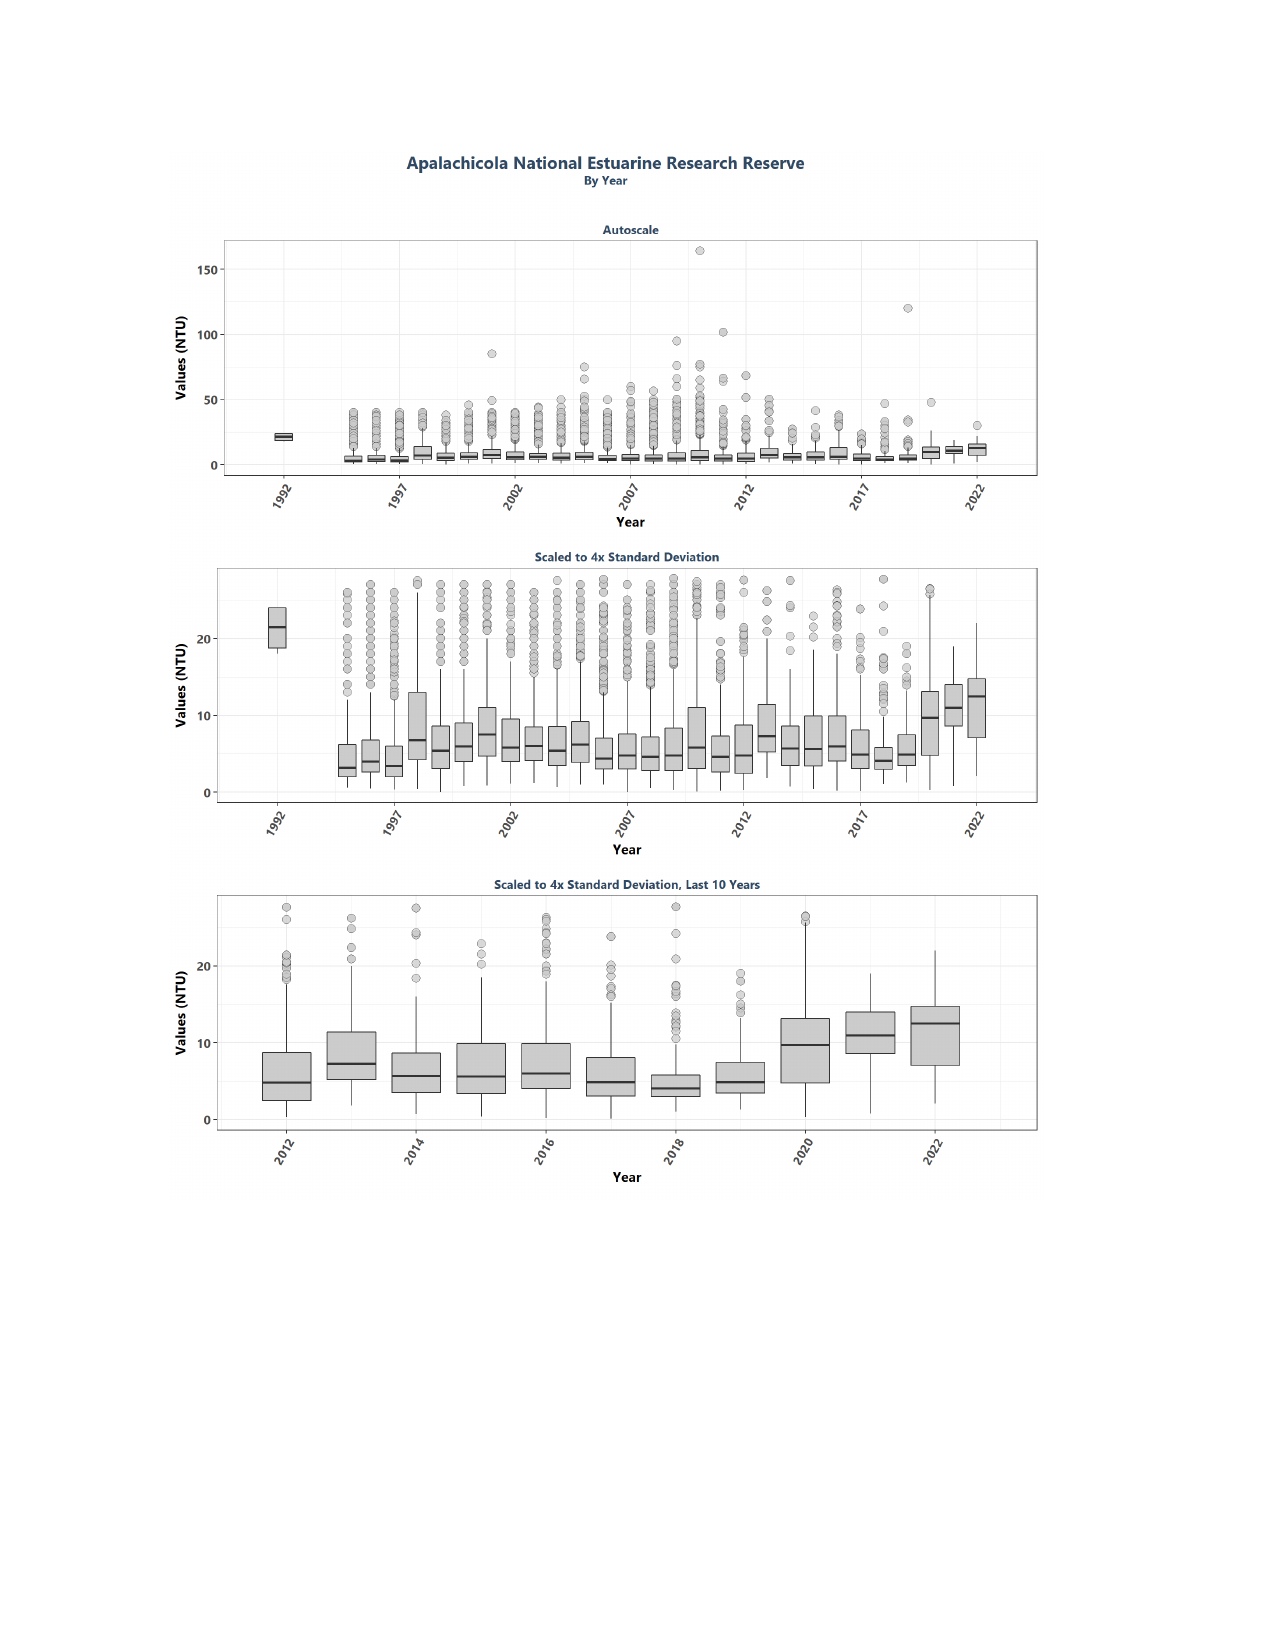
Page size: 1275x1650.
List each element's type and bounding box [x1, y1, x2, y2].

picture [168, 150, 1044, 1200]
